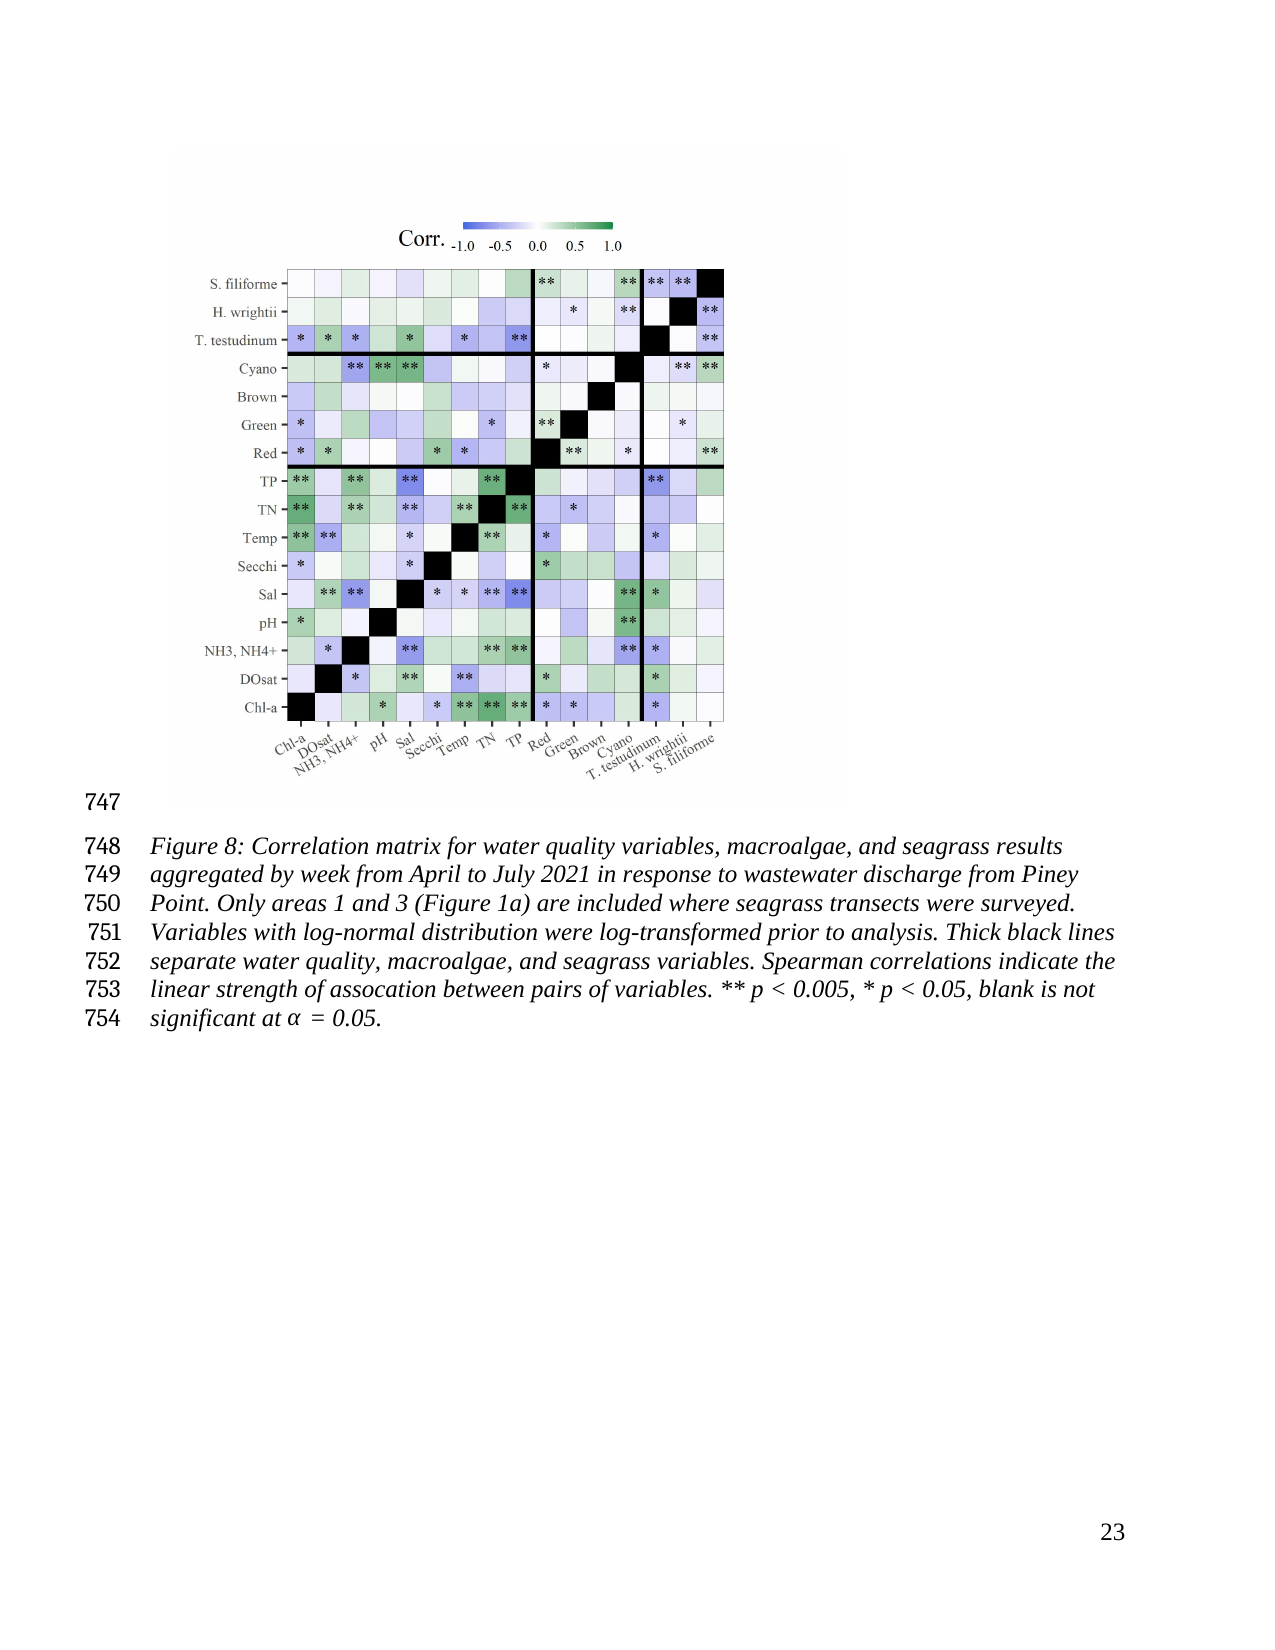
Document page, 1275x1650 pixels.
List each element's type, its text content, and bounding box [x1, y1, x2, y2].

picture [168, 150, 844, 810]
text Figure 8: Correlation matrix for water quality variables, macroalgae, and seagrass results aggregated by week from April to July 2021 in response to wastewater discharge from Piney Point. Only areas 1 and 3 (Figure 1a) are included where seagrass transects were surveyed. Variables with log-normal distribution were log-transformed prior to analysis. Thick black lines separate water quality, macroalgae, and seagrass variables. Spearman correlations indicate the linear strength of assocation between pairs of variables. ** p < 0.005, * p < 0.05, blank is not significant at = 0.05. [150, 831, 1125, 1032]
